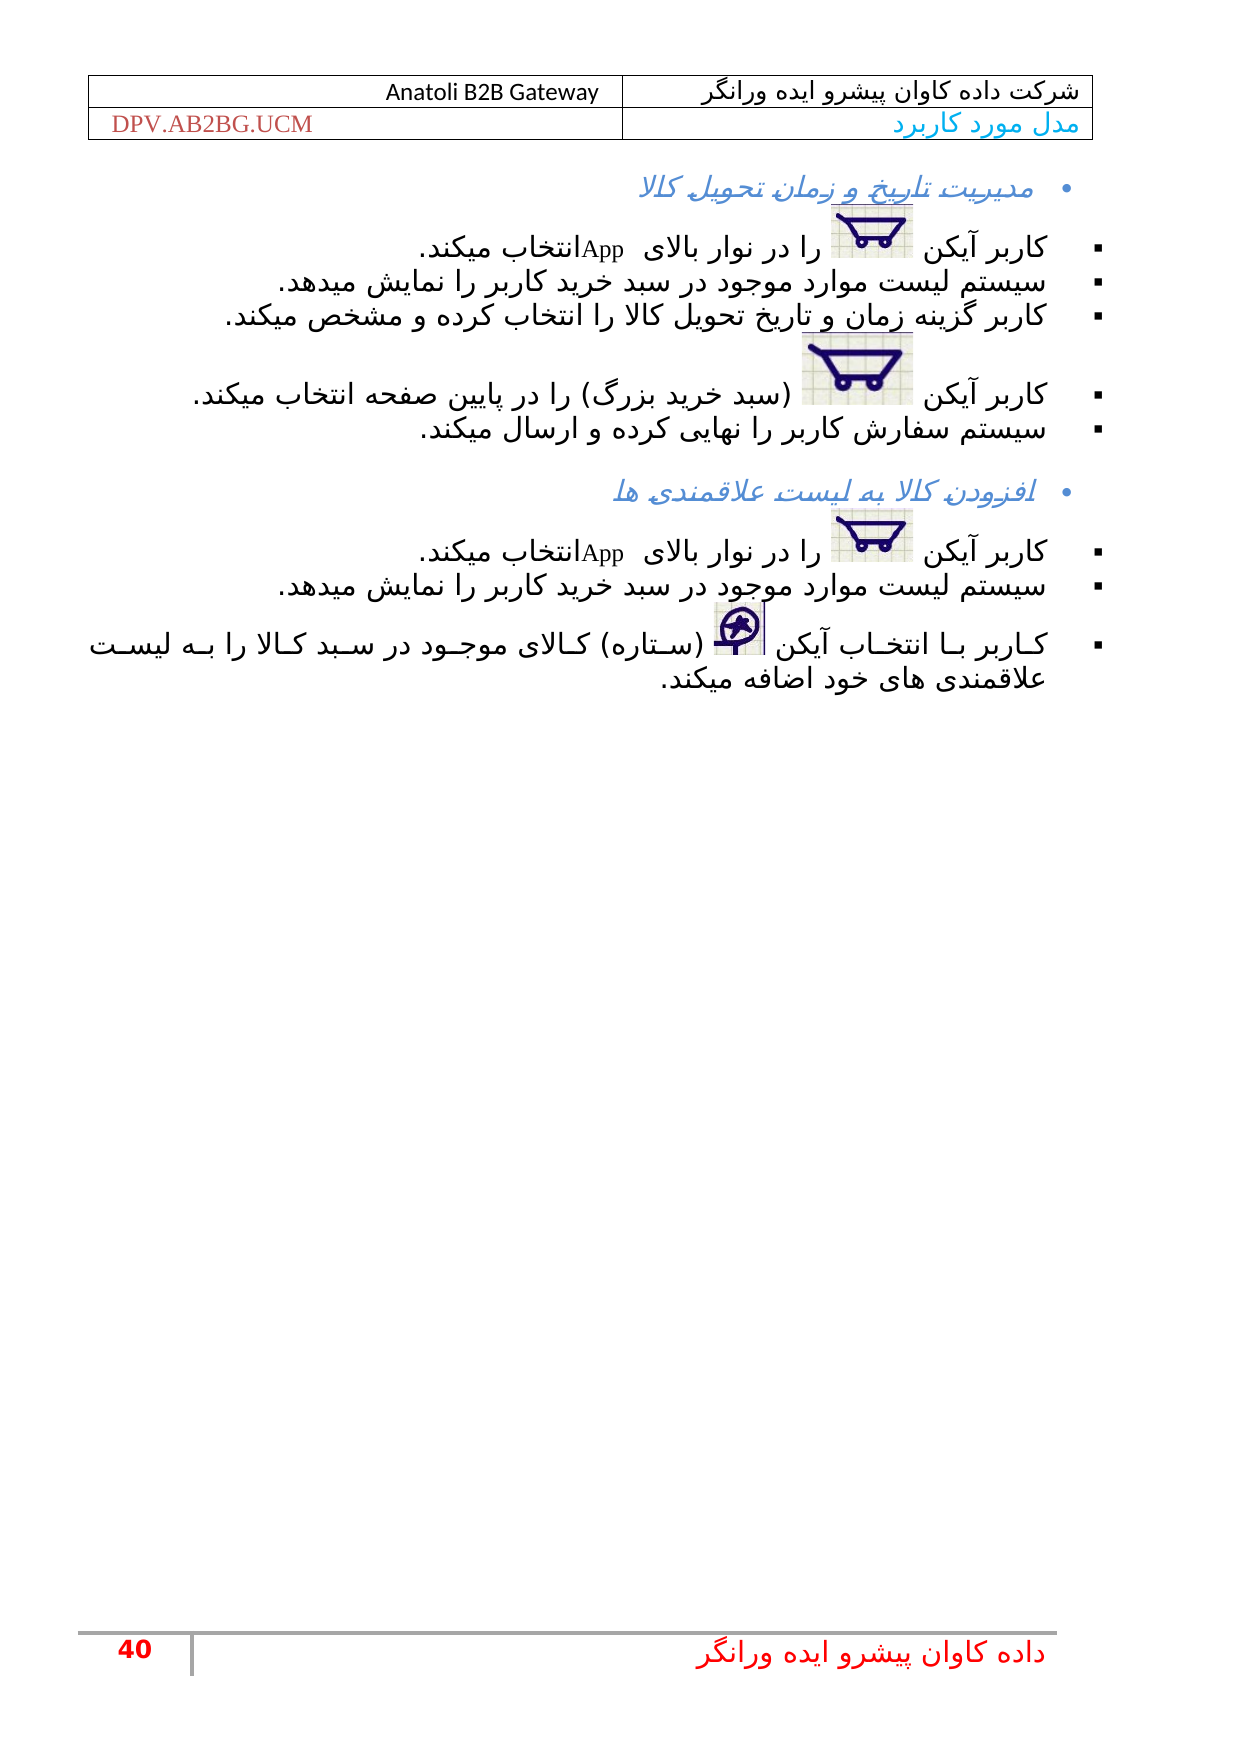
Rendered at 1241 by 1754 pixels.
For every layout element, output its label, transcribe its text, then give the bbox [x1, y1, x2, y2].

list کاربر با انتخاب آیکن (ستاره) کالای موجود در سبد کالا را به لیست علاقمندی های خود اضافه میکند. [89, 602, 1092, 695]
list کاربر گزینه زمان و تاریخ تحویل کالا را انتخاب کرده و مشخص میکند. [89, 299, 1092, 333]
subtitle افزودن کالا به لیست علاقمندی ها [89, 474, 1063, 508]
picture [831, 204, 914, 258]
list سیستم سفارش کاربر را نهایی کرده و ارسال میکند. [89, 411, 1092, 445]
list سیستم لیست موارد موجود در سبد خرید کاربر را نمایش میدهد. [89, 568, 1092, 602]
subtitle مدیریت تاریخ و زمان تحویل کالا [89, 171, 1063, 205]
list کاربر آیکن را در نوار بالای Appانتخاب میکند. [89, 205, 1092, 265]
picture [713, 602, 766, 655]
list کاربر آیکن (سبد خرید بزرگ) را در پایین صفحه انتخاب میکند. [89, 333, 1092, 411]
picture [801, 332, 914, 405]
picture [831, 508, 914, 562]
list کاربر آیکن را در نوار بالای Appانتخاب میکند. [89, 508, 1092, 568]
list سیستم لیست موارد موجود در سبد خرید کاربر را نمایش میدهد. [89, 265, 1092, 299]
